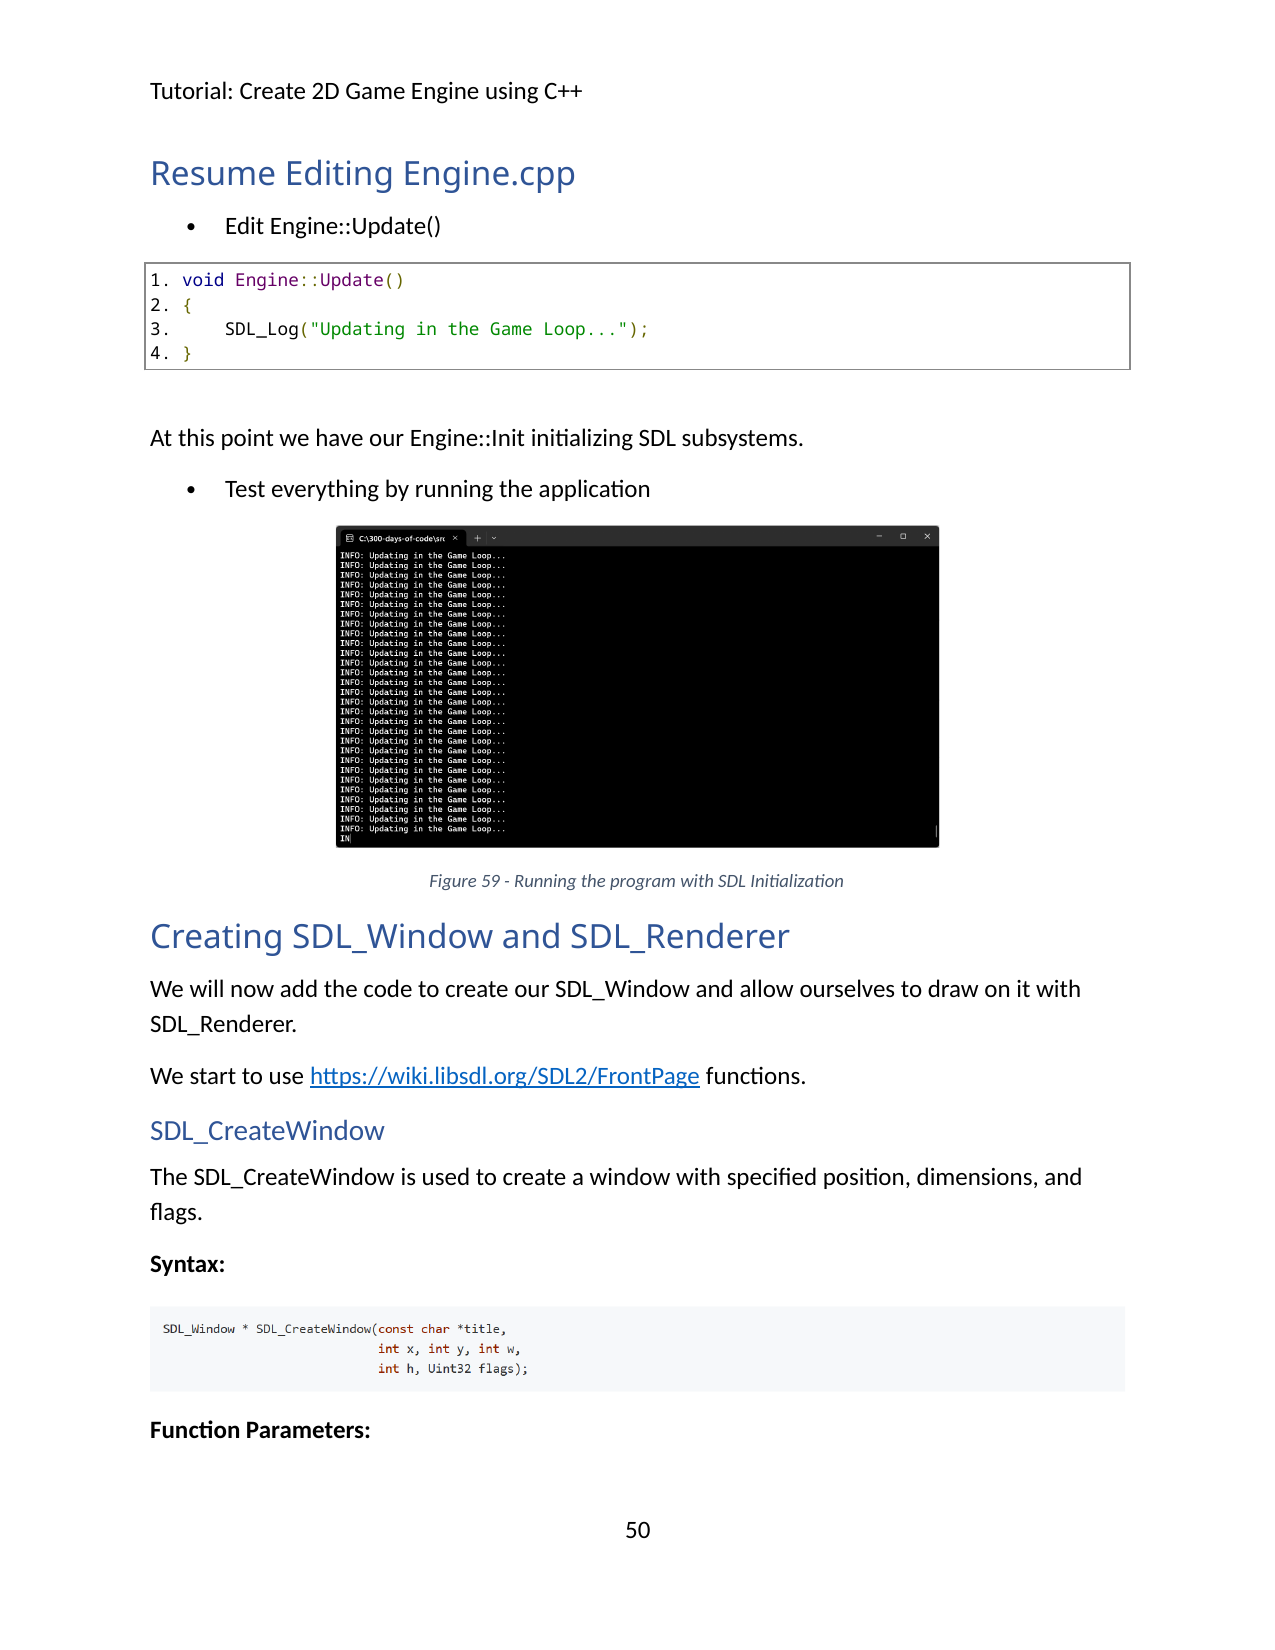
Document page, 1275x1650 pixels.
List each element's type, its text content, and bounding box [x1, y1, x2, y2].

picture [150, 1299, 1125, 1393]
text Function Parameters: [150, 1414, 1125, 1444]
text 2. { [150, 292, 1125, 316]
subtitle Resume Editing Engine.cpp [150, 150, 1125, 195]
list Test everything by running the application [187, 474, 1125, 504]
text At this point we have our Engine::Init initializing SDL subsystems. [150, 422, 1125, 452]
text We start to use https://wiki.libsdl.org/SDL2/FrontPage functions. [150, 1060, 1125, 1091]
text 3. SDL_Log("Updating in the Game Loop..."); [150, 316, 1125, 335]
text The SDL_CreateWindow is used to create a window with specified position, dimensions, and flags. [150, 1161, 1125, 1227]
subtitle Creating SDL_Window and SDL_Renderer [150, 913, 1125, 958]
list Edit Engine::Update() [187, 211, 1125, 241]
text We will now add the code to create our SDL_Window and allow ourselves to draw on it with SDL_Renderer. [150, 973, 1125, 1039]
text 1. void Engine::Update() [146, 264, 1129, 292]
picture [335, 525, 940, 848]
text 4. } [146, 335, 1129, 369]
subtitle SDL_CreateWindow [150, 1112, 1125, 1147]
text Syntax: [150, 1248, 1125, 1278]
